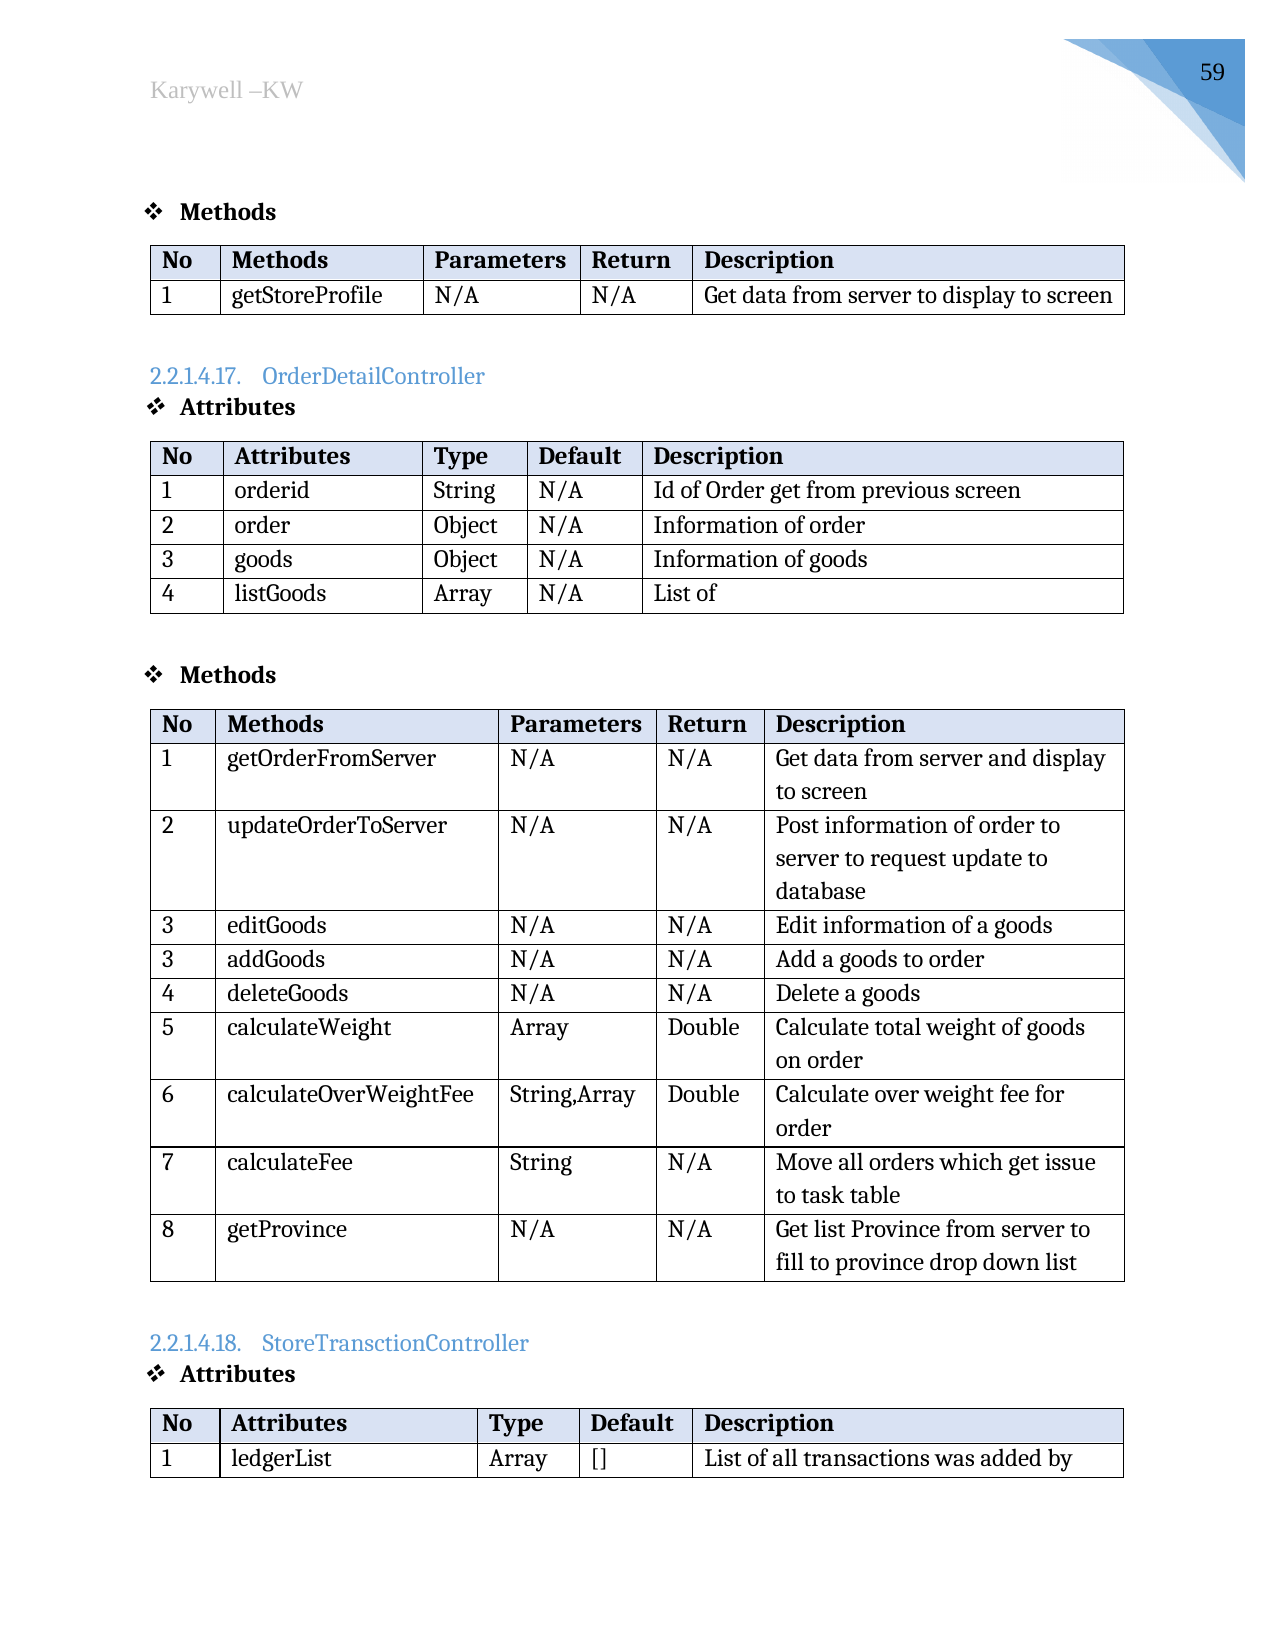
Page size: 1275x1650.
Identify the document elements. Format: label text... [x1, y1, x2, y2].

table_cell 1 [151, 1444, 219, 1477]
table_header Methods [221, 246, 423, 279]
table_cell N/A [499, 811, 656, 910]
table_cell 1 [151, 744, 215, 810]
table_cell [] [580, 1444, 692, 1477]
table_cell Calculate over weight fee for order [765, 1080, 1124, 1146]
table_cell 5 [151, 1013, 215, 1079]
table_cell N/A [499, 1215, 656, 1281]
table_cell getOrderFromServer [216, 744, 498, 810]
table_cell Add a goods to order [765, 945, 1124, 978]
table_cell N/A [499, 744, 656, 810]
table_cell N/A [499, 911, 656, 944]
table_cell N/A [657, 744, 764, 810]
table_cell Delete a goods [765, 979, 1124, 1012]
table_cell N/A [657, 1215, 764, 1281]
subtitle StoreTransctionController [150, 1329, 1125, 1358]
table_header No [151, 246, 220, 279]
table_header Type [423, 442, 527, 475]
table_cell listGoods [224, 579, 422, 612]
table_header Description [693, 246, 1124, 279]
table_cell 7 [151, 1148, 215, 1213]
table_cell 2 [151, 811, 215, 910]
table_header Default [528, 442, 642, 475]
table_header Attributes [221, 1409, 477, 1442]
table_header No [151, 710, 215, 743]
picture [1061, 39, 1245, 183]
table_cell List of [643, 579, 1123, 612]
table_cell N/A [424, 281, 580, 313]
subtitle OrderDetailController [150, 362, 1125, 391]
table_cell N/A [657, 1148, 764, 1213]
table_header Parameters [424, 246, 580, 279]
table_cell Double [657, 1013, 764, 1079]
table_cell Object [423, 545, 527, 578]
table_cell Calculate total weight of goods on order [765, 1013, 1124, 1079]
list Methods [142, 661, 1125, 690]
table_cell 3 [151, 545, 223, 578]
table_cell deleteGoods [216, 979, 498, 1012]
table_cell editGoods [216, 911, 498, 944]
table_cell orderid [224, 476, 422, 509]
table_header No [151, 1409, 219, 1442]
table_cell 1 [151, 476, 223, 509]
table_cell Array [499, 1013, 656, 1079]
table_cell order [224, 511, 422, 544]
table_cell ledgerList [221, 1444, 477, 1477]
table_header Description [693, 1409, 1123, 1442]
table_cell Object [423, 511, 527, 544]
table_cell N/A [499, 945, 656, 978]
table_cell N/A [499, 979, 656, 1012]
table_cell Array [478, 1444, 579, 1477]
table_cell N/A [528, 476, 642, 509]
table_cell calculateWeight [216, 1013, 498, 1079]
table_header Description [765, 710, 1124, 743]
table_cell N/A [657, 811, 764, 910]
table_cell 3 [151, 911, 215, 944]
table_header Description [643, 442, 1123, 475]
table_cell 1 [151, 281, 220, 313]
table_header Attributes [224, 442, 422, 475]
table_cell calculateOverWeightFee [216, 1080, 498, 1146]
table_cell Get data from server to display to screen [693, 281, 1124, 313]
list Methods [142, 198, 1125, 226]
list Attributes [142, 1360, 1125, 1389]
table_cell String [499, 1148, 656, 1213]
table_cell 2 [151, 511, 223, 544]
table_cell Array [423, 579, 527, 612]
table_cell Edit information of a goods [765, 911, 1124, 944]
table_cell calculateFee [216, 1148, 498, 1213]
table_cell Double [657, 1080, 764, 1146]
table_cell N/A [528, 545, 642, 578]
table_cell String,Array [499, 1080, 656, 1146]
table_cell Get data from server and display to screen [765, 744, 1124, 810]
table_cell N/A [528, 511, 642, 544]
table_header Default [580, 1409, 692, 1442]
table_cell 6 [151, 1080, 215, 1146]
table_cell 3 [151, 945, 215, 978]
table_cell N/A [657, 911, 764, 944]
table_header Return [581, 246, 692, 279]
table_cell getStoreProfile [221, 281, 423, 313]
table_cell Move all orders which get issue to task table [765, 1148, 1124, 1213]
table_cell 8 [151, 1215, 215, 1281]
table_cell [693, 1444, 1123, 1477]
table_cell 4 [151, 579, 223, 612]
table_cell getProvince [216, 1215, 498, 1281]
table_header Methods [216, 710, 498, 743]
table_cell 4 [151, 979, 215, 1012]
table_cell N/A [657, 979, 764, 1012]
list Attributes [142, 393, 1125, 422]
table_header Parameters [499, 710, 656, 743]
table_cell N/A [657, 945, 764, 978]
table_cell String [423, 476, 527, 509]
table_cell N/A [581, 281, 692, 313]
table_cell Information of order [643, 511, 1123, 544]
table_cell Get list Province from server to fill to province drop down list [765, 1215, 1124, 1281]
table_header Return [657, 710, 764, 743]
table_cell updateOrderToServer [216, 811, 498, 910]
table_cell addGoods [216, 945, 498, 978]
table_cell goods [224, 545, 422, 578]
table_header Type [478, 1409, 579, 1442]
table_cell Post information of order to server to request update to database [765, 811, 1124, 910]
table_cell Id of Order get from previous screen [643, 476, 1123, 509]
table_cell N/A [528, 579, 642, 612]
table_header No [151, 442, 223, 475]
table_cell Information of goods [643, 545, 1123, 578]
